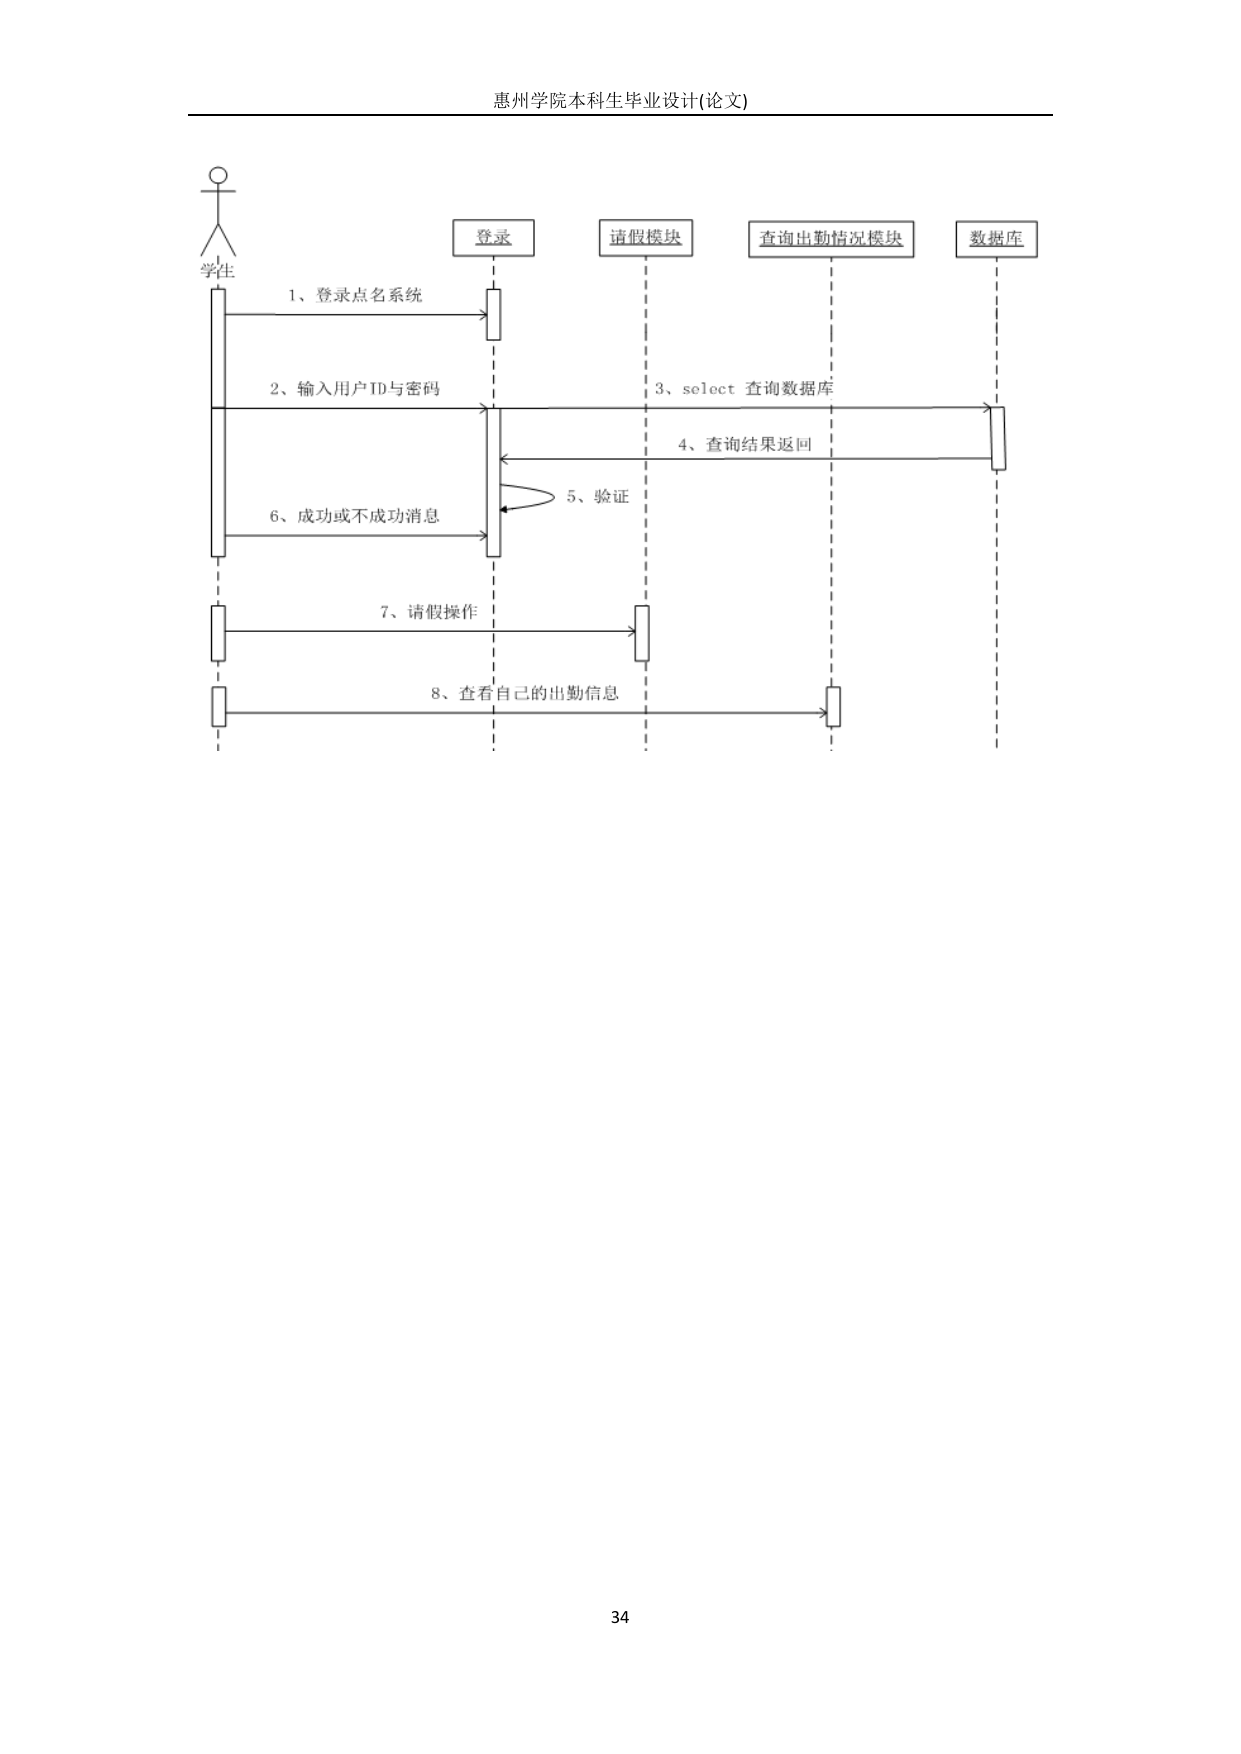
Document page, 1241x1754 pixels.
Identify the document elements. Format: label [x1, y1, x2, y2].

picture [187, 162, 1052, 751]
